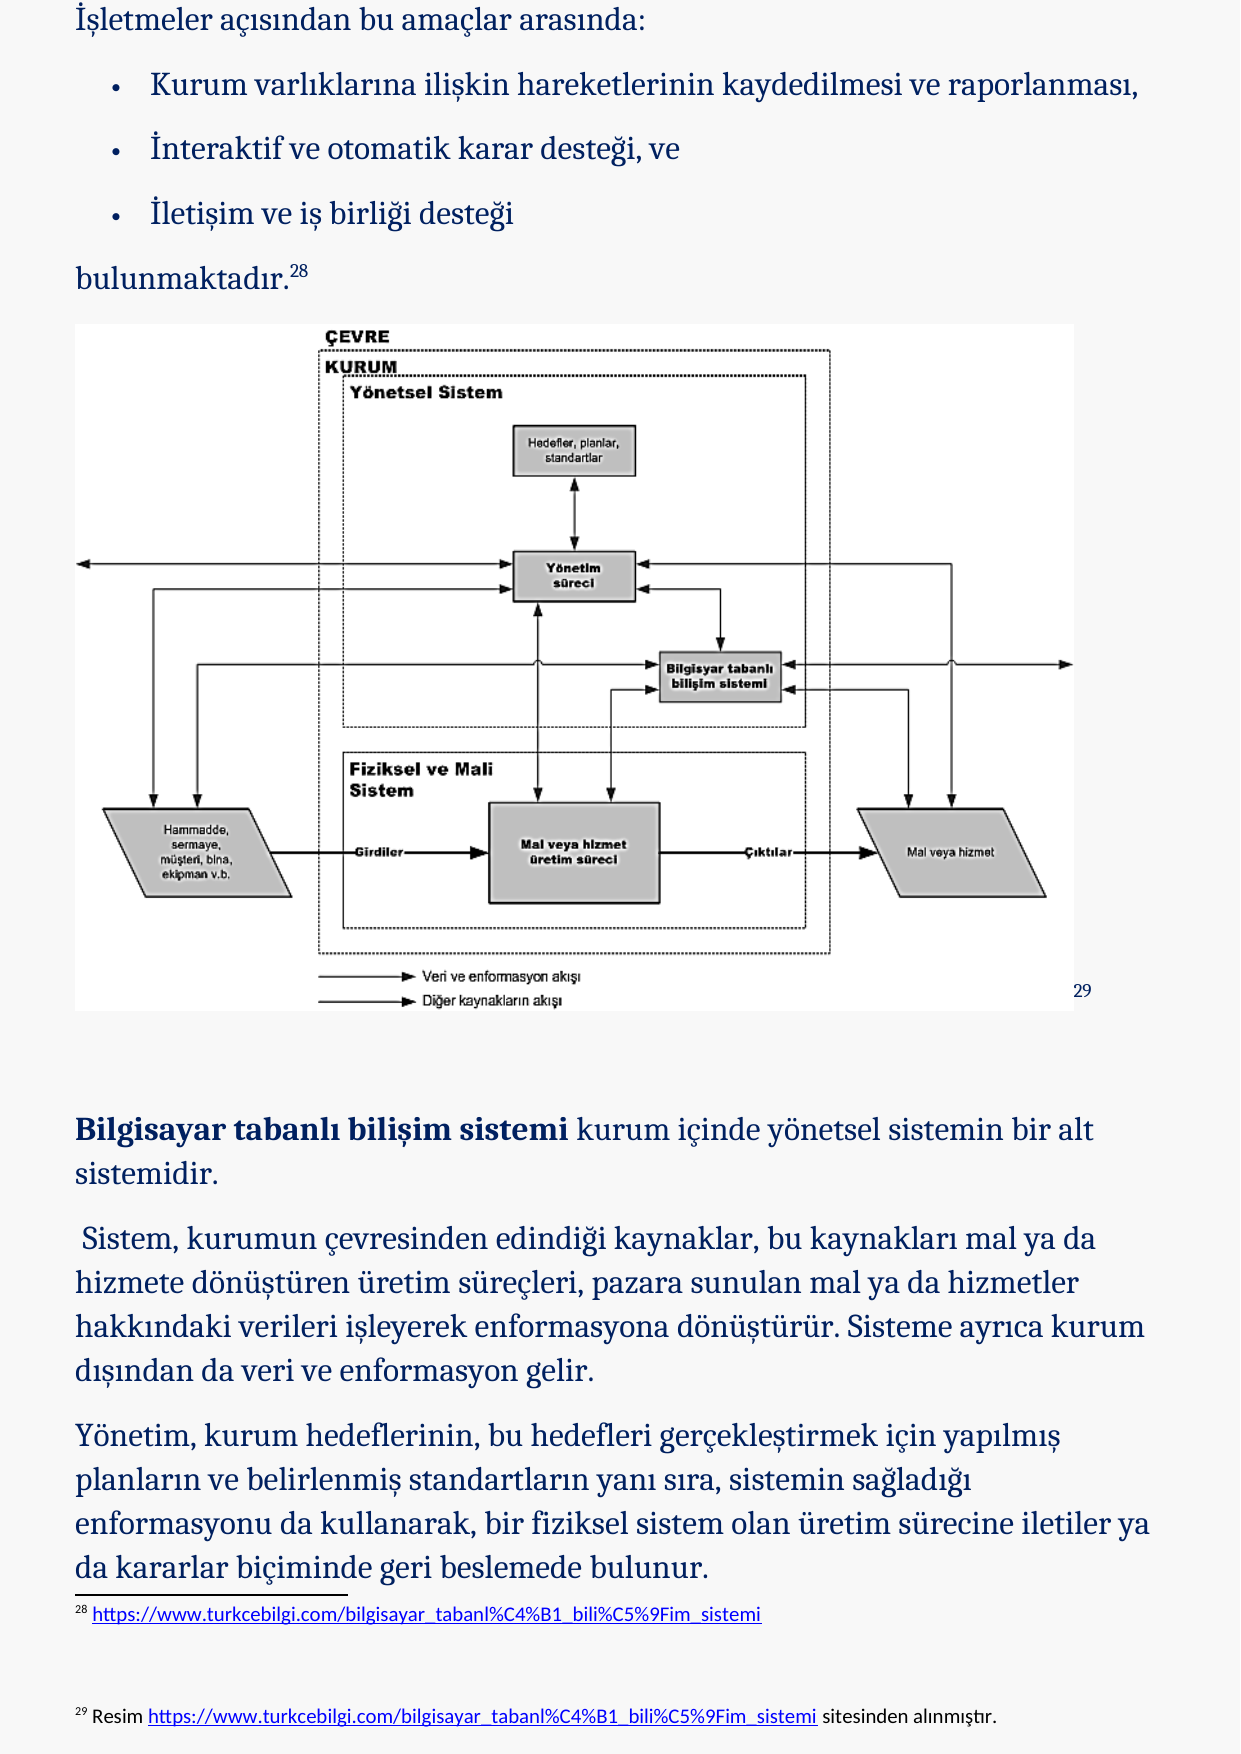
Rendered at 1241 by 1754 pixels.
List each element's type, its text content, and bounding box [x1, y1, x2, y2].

list Kurum varlıklarına ilişkin hareketlerinin kaydedilmesi ve raporlanması, [112, 65, 1165, 103]
list İnteraktif ve otomatik karar desteği, ve [112, 130, 1165, 168]
list İletişim ve iş birliği desteği [112, 195, 1165, 233]
text Yönetim, kurum hedeflerinin, bu hedefleri gerçekleştirmek için yapılmış planların ve belirlenmiş standartların yanı sıra, sistemin sağladığı enformasyonu da kullanarak, bir fiziksel sistem olan üretim sürecine iletiler ya da kararlar biçiminde geri beslemede bulunur. [75, 1416, 1165, 1587]
text Sistem, kurumun çevresinden edindiği kaynaklar, bu kaynakları mal ya da hizmete dönüştüren üretim süreçleri, pazara sunulan mal ya da hizmetler hakkındaki verileri işleyerek enformasyona dönüştürür. Sisteme ayrıca kurum dışından da veri ve enformasyon gelir. [75, 1219, 1165, 1389]
text İşletmeler açısından bu amaçlar arasında: [75, 0, 1165, 38]
picture [75, 324, 1074, 1011]
text Bilgisayar tabanlı bilişim sistemi kurum içinde yönetsel sistemin bir alt sistemidir. [75, 1110, 1165, 1192]
text bulunmaktadır. [75, 259, 1165, 298]
